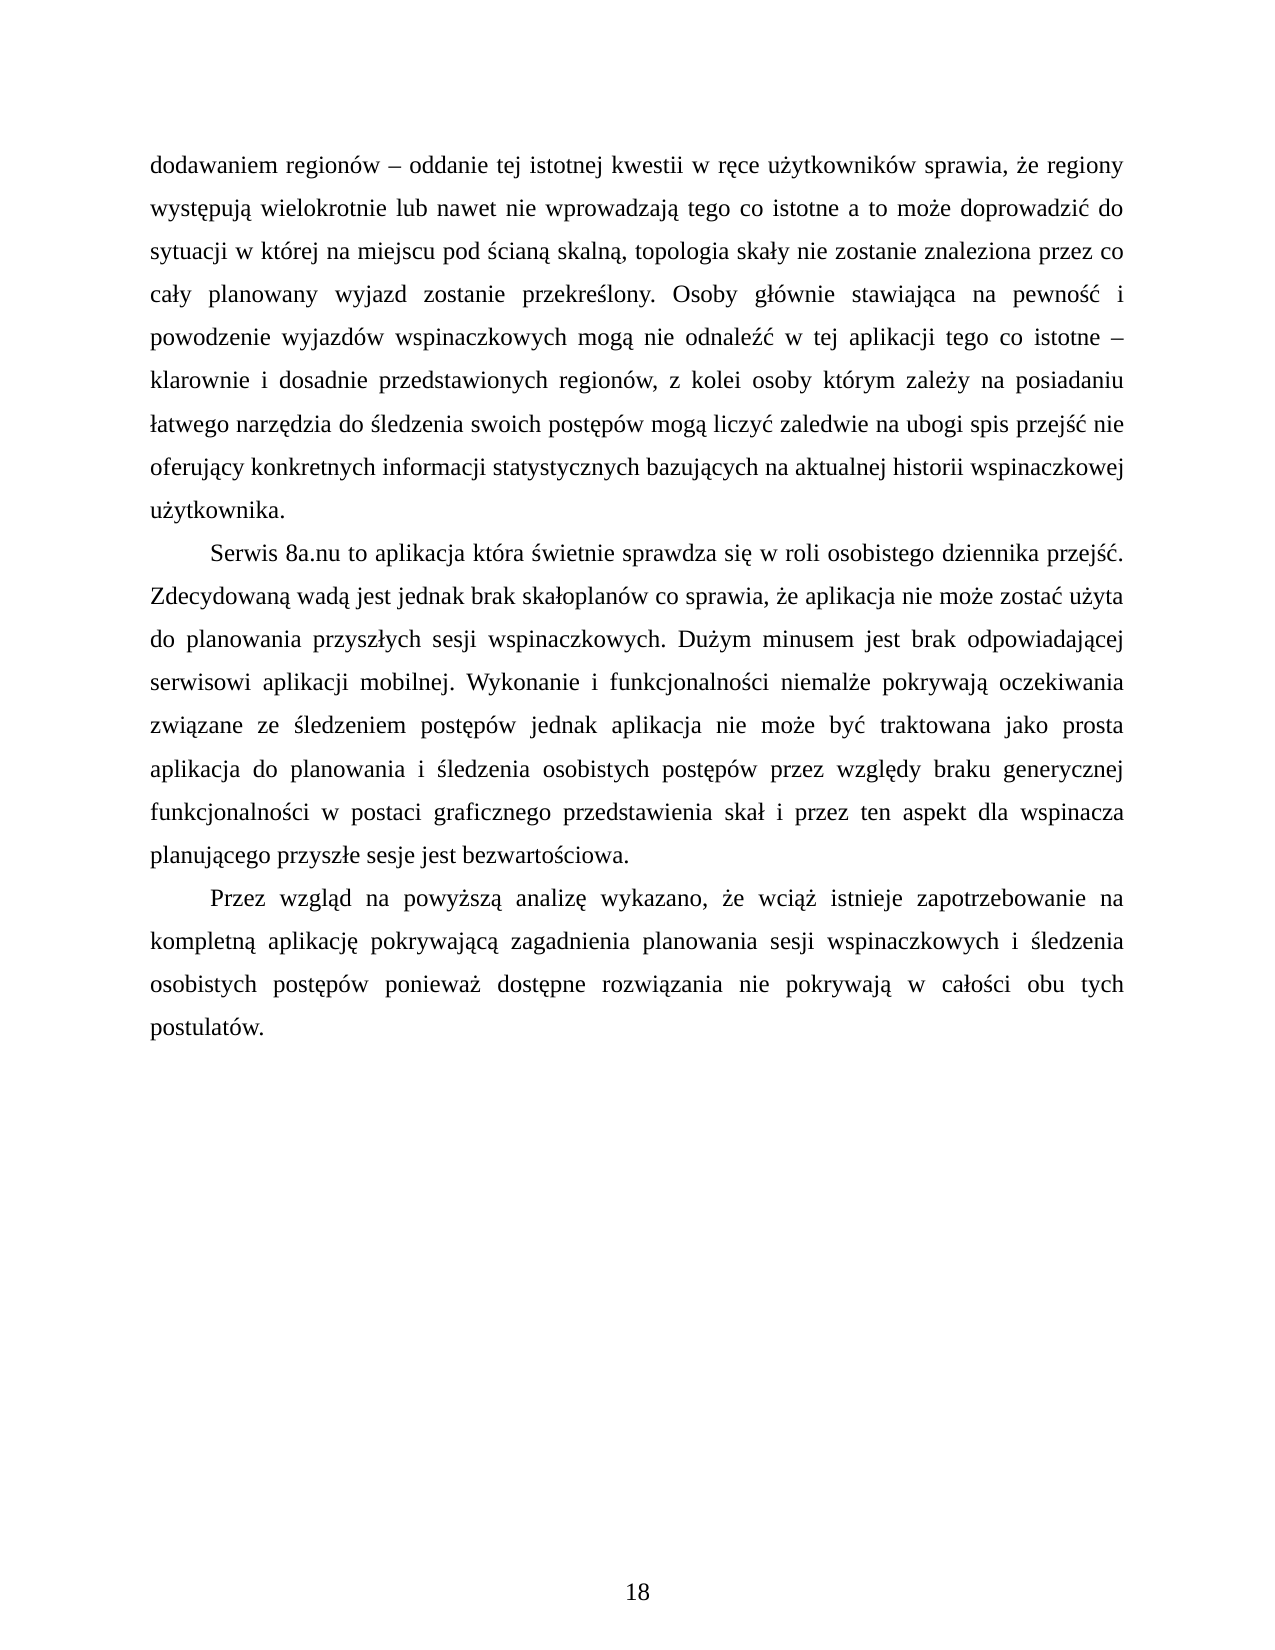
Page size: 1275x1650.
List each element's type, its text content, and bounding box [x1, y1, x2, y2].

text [150, 150, 1125, 524]
text Serwis 8a.nu to aplikacja która świetnie sprawdza się w roli osobistego dziennika przejść. Zdecydowaną wadą jest jednak brak skałoplanów co sprawia, że aplikacja nie może zostać użyta do planowania przyszłych sesji wspinaczkowych. Dużym minusem jest brak odpowiadającej serwisowi aplikacji mobilnej. Wykonanie i funkcjonalności niemalże pokrywają oczekiwania związane ze śledzeniem postępów jednak aplikacja nie może być traktowana jako prosta aplikacja do planowania i śledzenia osobistych postępów przez względy braku generycznej funkcjonalności w postaci graficznego przedstawienia skał i przez ten aspekt dla wspinacza planującego przyszłe sesje jest bezwartościowa. [150, 538, 1125, 869]
text Przez wzgląd na powyższą analizę wykazano, że wciąż istnieje zapotrzebowanie na kompletną aplikację pokrywającą zagadnienia planowania sesji wspinaczkowych i śledzenia osobistych postępów ponieważ dostępne rozwiązania nie pokrywają w całości obu tych postulatów. [150, 883, 1125, 1041]
